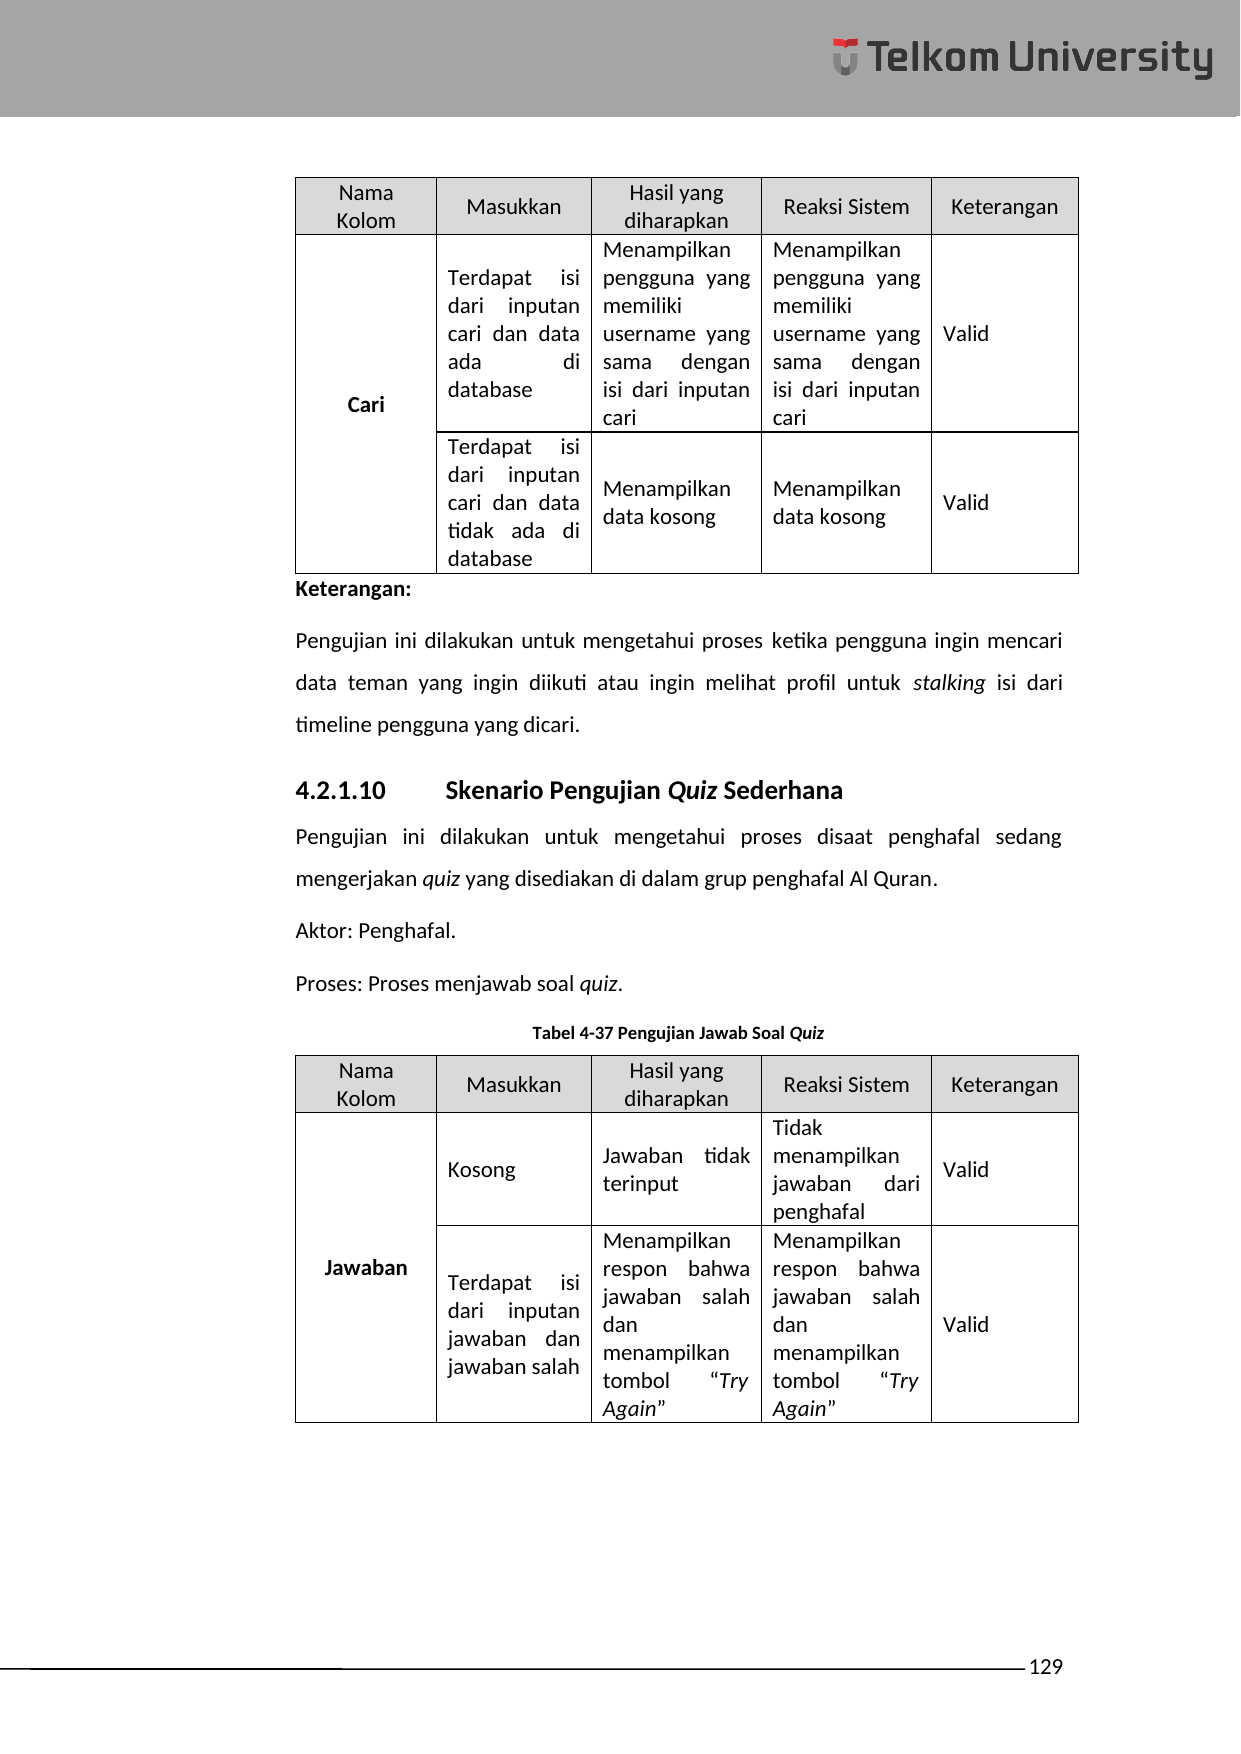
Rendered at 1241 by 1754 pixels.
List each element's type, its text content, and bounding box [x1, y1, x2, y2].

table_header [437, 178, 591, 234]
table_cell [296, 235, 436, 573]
text Aktor: Penghafal. [295, 917, 1063, 945]
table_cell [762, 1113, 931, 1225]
text Proses: Proses menjawab soal quiz. [295, 969, 1063, 997]
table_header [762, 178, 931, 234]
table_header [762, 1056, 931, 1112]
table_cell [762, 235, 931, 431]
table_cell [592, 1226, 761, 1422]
subtitle Skenario Pengujian Quiz Sederhana [295, 773, 1063, 806]
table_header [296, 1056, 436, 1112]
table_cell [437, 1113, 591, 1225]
text Keterangan: [295, 574, 1063, 602]
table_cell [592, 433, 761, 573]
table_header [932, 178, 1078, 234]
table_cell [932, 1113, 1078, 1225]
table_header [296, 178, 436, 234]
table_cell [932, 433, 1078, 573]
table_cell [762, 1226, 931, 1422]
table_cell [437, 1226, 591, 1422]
picture [833, 38, 1213, 80]
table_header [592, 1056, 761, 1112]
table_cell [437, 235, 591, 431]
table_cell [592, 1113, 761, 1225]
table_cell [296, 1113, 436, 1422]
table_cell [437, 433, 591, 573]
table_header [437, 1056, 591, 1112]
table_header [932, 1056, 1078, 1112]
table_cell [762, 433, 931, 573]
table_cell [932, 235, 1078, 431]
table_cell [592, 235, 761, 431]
text Pengujian ini dilakukan untuk mengetahui proses ketika pengguna ingin mencari data teman yang ingin diikuti atau ingin melihat profil untuk stalking isi dari timeline pengguna yang dicari. [295, 626, 1063, 738]
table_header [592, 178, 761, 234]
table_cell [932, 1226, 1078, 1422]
text Pengujian ini dilakukan untuk mengetahui proses disaat penghafal sedang mengerjakan quiz yang disediakan di dalam grup penghafal Al Quran. [295, 822, 1063, 892]
